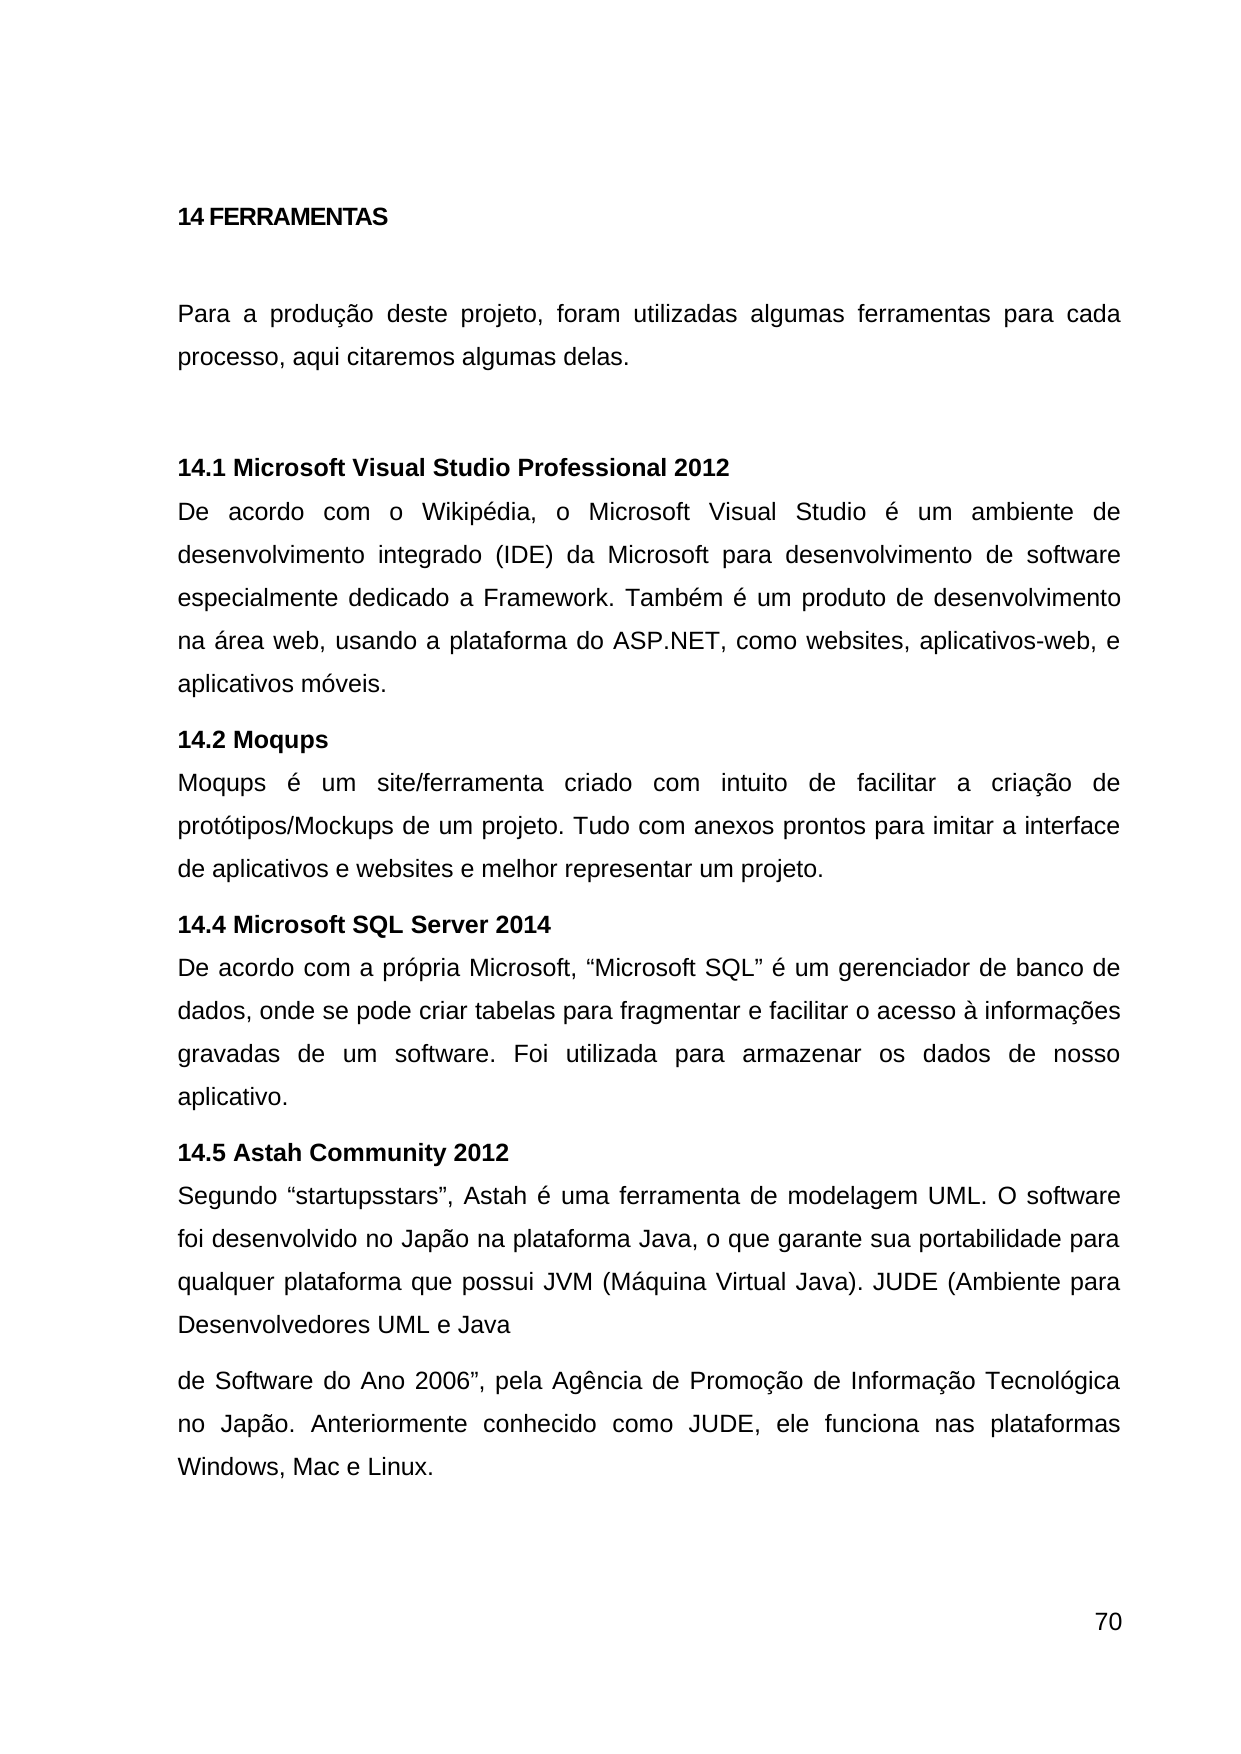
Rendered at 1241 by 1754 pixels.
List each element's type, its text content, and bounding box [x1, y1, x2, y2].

text De acordo com a própria Microsoft, “Microsoft SQL” é um gerenciador de banco de dados, onde se pode criar tabelas para fragmentar e facilitar o acesso à informações gravadas de um software. Foi utilizada para armazenar os dados de nosso aplicativo. [177, 953, 1122, 1111]
subtitle 14.2 Moqups [177, 725, 1122, 753]
subtitle 14.5 Astah Community 2012 [177, 1138, 1122, 1167]
subtitle 14.1 Microsoft Visual Studio Professional 2012 [177, 453, 1122, 482]
text de Software do Ano 2006”, pela Agência de Promoção de Informação Tecnológica no Japão. Anteriormente conhecido como JUDE, ele funciona nas plataformas Windows, Mac e Linux. [177, 1366, 1122, 1481]
text Moqups é um site/ferramenta criado com intuito de facilitar a criação de protótipos/Mockups de um projeto. Tudo com anexos prontos para imitar a interface de aplicativos e websites e melhor representar um projeto. [177, 768, 1122, 883]
text Para a produção deste projeto, foram utilizadas algumas ferramentas para cada processo, aqui citaremos algumas delas. [177, 299, 1122, 371]
subtitle 14 FERRAMENTAS [177, 202, 1122, 231]
subtitle 14.4 Microsoft SQL Server 2014 [177, 910, 1122, 938]
text Segundo “startupsstars”, Astah é uma ferramenta de modelagem UML. O software foi desenvolvido no Japão na plataforma Java, o que garante sua portabilidade para qualquer plataforma que possui JVM (Máquina Virtual Java). JUDE (Ambiente para Desenvolvedores UML e Java [177, 1181, 1122, 1339]
text De acordo com o Wikipédia, o Microsoft Visual Studio é um ambiente de desenvolvimento integrado (IDE) da Microsoft para desenvolvimento de software especialmente dedicado a Framework. Também é um produto de desenvolvimento na área web, usando a plataforma do ASP.NET, como websites, aplicativos-web, e aplicativos móveis. [177, 497, 1122, 698]
